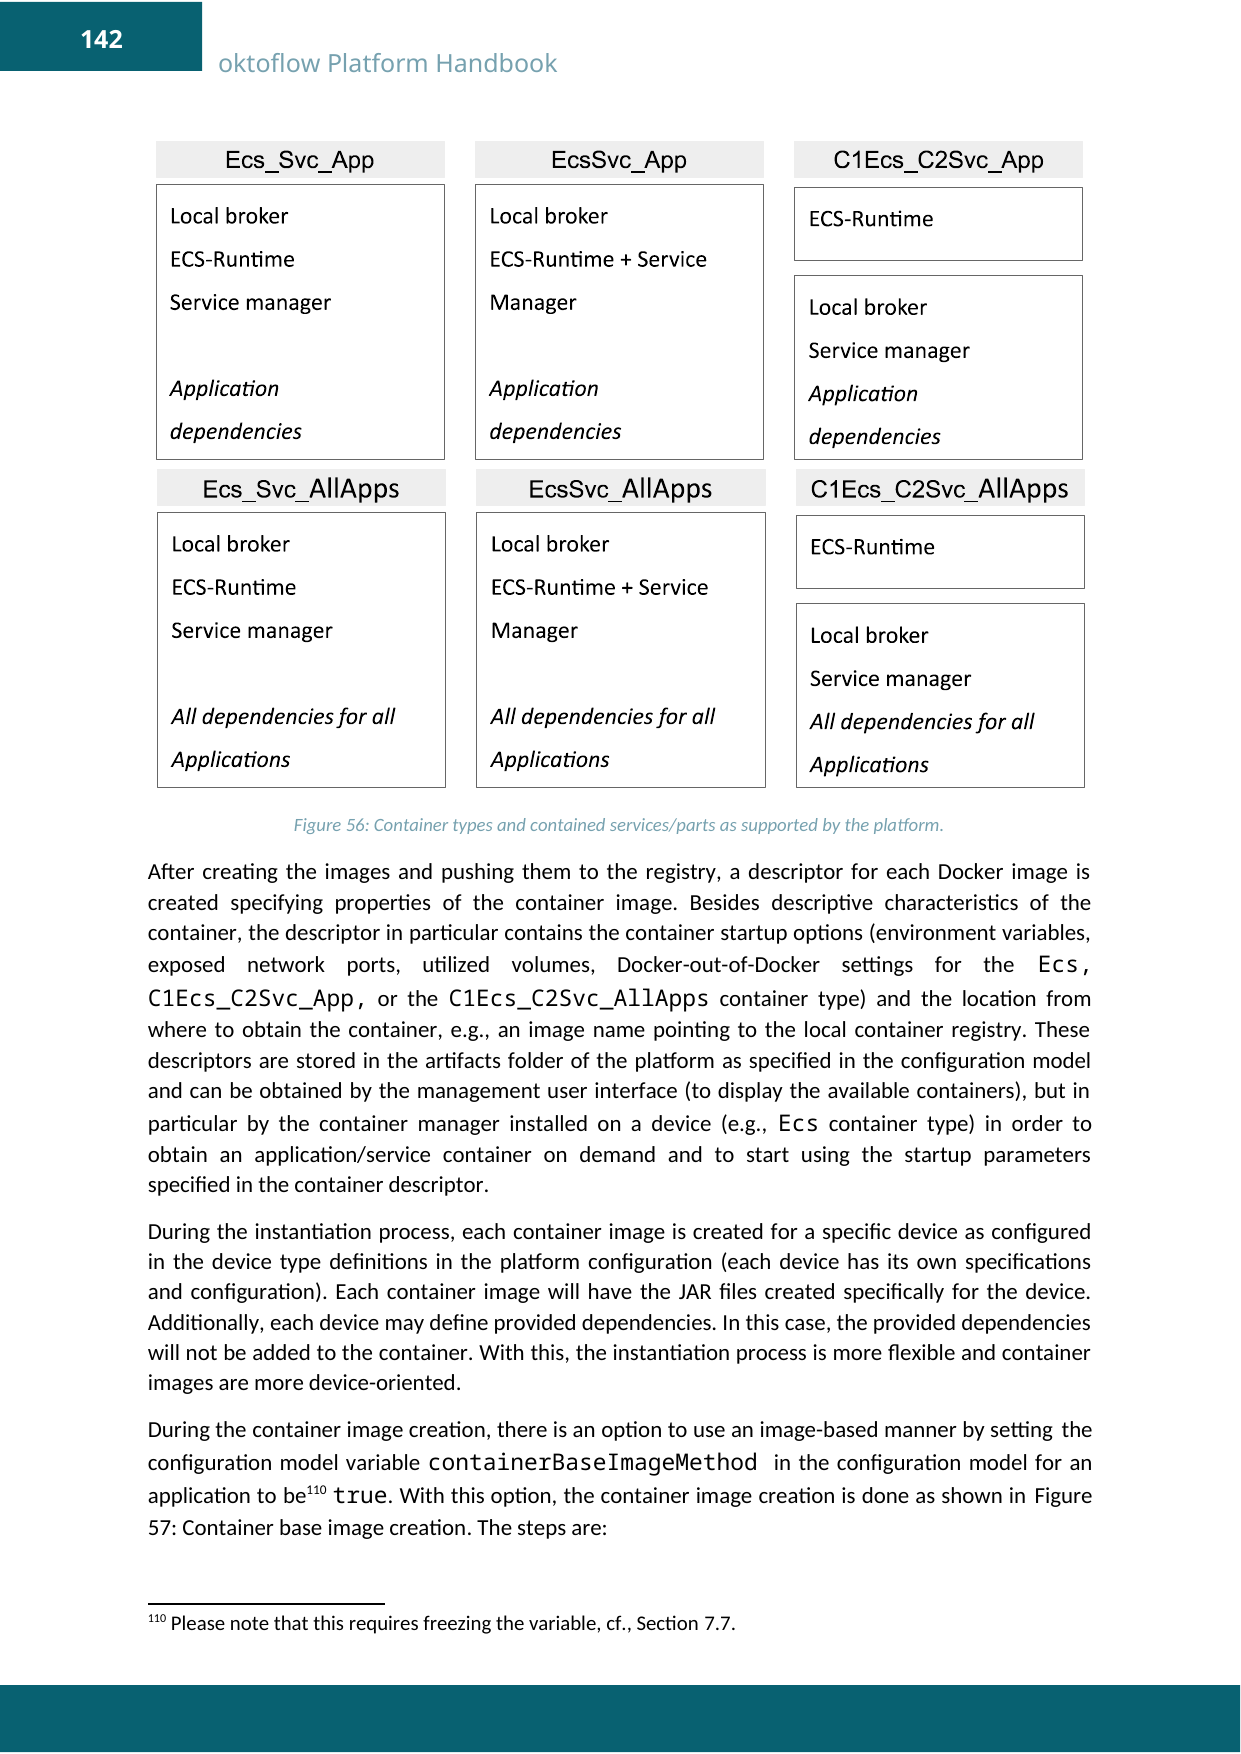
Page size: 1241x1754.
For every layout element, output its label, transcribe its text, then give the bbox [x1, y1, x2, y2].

text During the container image creation, there is an option to use an image-based manner by setting the configuration model variable containerBaseImageMethod in the configuration model for an application to be true. With this option, the container image creation is done as shown in Figure 57: Container base image creation. The steps are: [148, 1415, 1093, 1541]
text After creating the images and pushing them to the registry, a descriptor for each Docker image is created specifying properties of the container image. Besides descriptive characteristics of the container, the descriptor in particular contains the container startup options (environment variables, exposed network ports, utilized volumes, Docker-out-of-Docker settings for the Ecs, C1Ecs_C2Svc_App, or the C1Ecs_C2Svc_AllApps container type) and the location from where to obtain the container, e.g., an image name pointing to the local container registry. These descriptors are stored in the artifacts folder of the platform as specified in the configuration model and can be obtained by the management user interface (to display the available containers), but in particular by the container manager installed on a device (e.g., Ecs container type) in order to obtain an application/service container on demand and to start using the startup parameters specified in the container descriptor. [148, 857, 1093, 1198]
text During the instantiation process, each container image is created for a specific device as configured in the device type definitions in the platform configuration (each device has its own specifications and configuration). Each container image will have the JAR files created specifically for the device. Additionally, each device may define provided dependencies. In this case, the provided dependencies will not be added to the container. With this, the instantiation process is more flexible and container images are more device-oriented. [148, 1217, 1093, 1396]
text Figure 56: Container types and contained services/parts as supported by the platform. [148, 814, 1093, 837]
